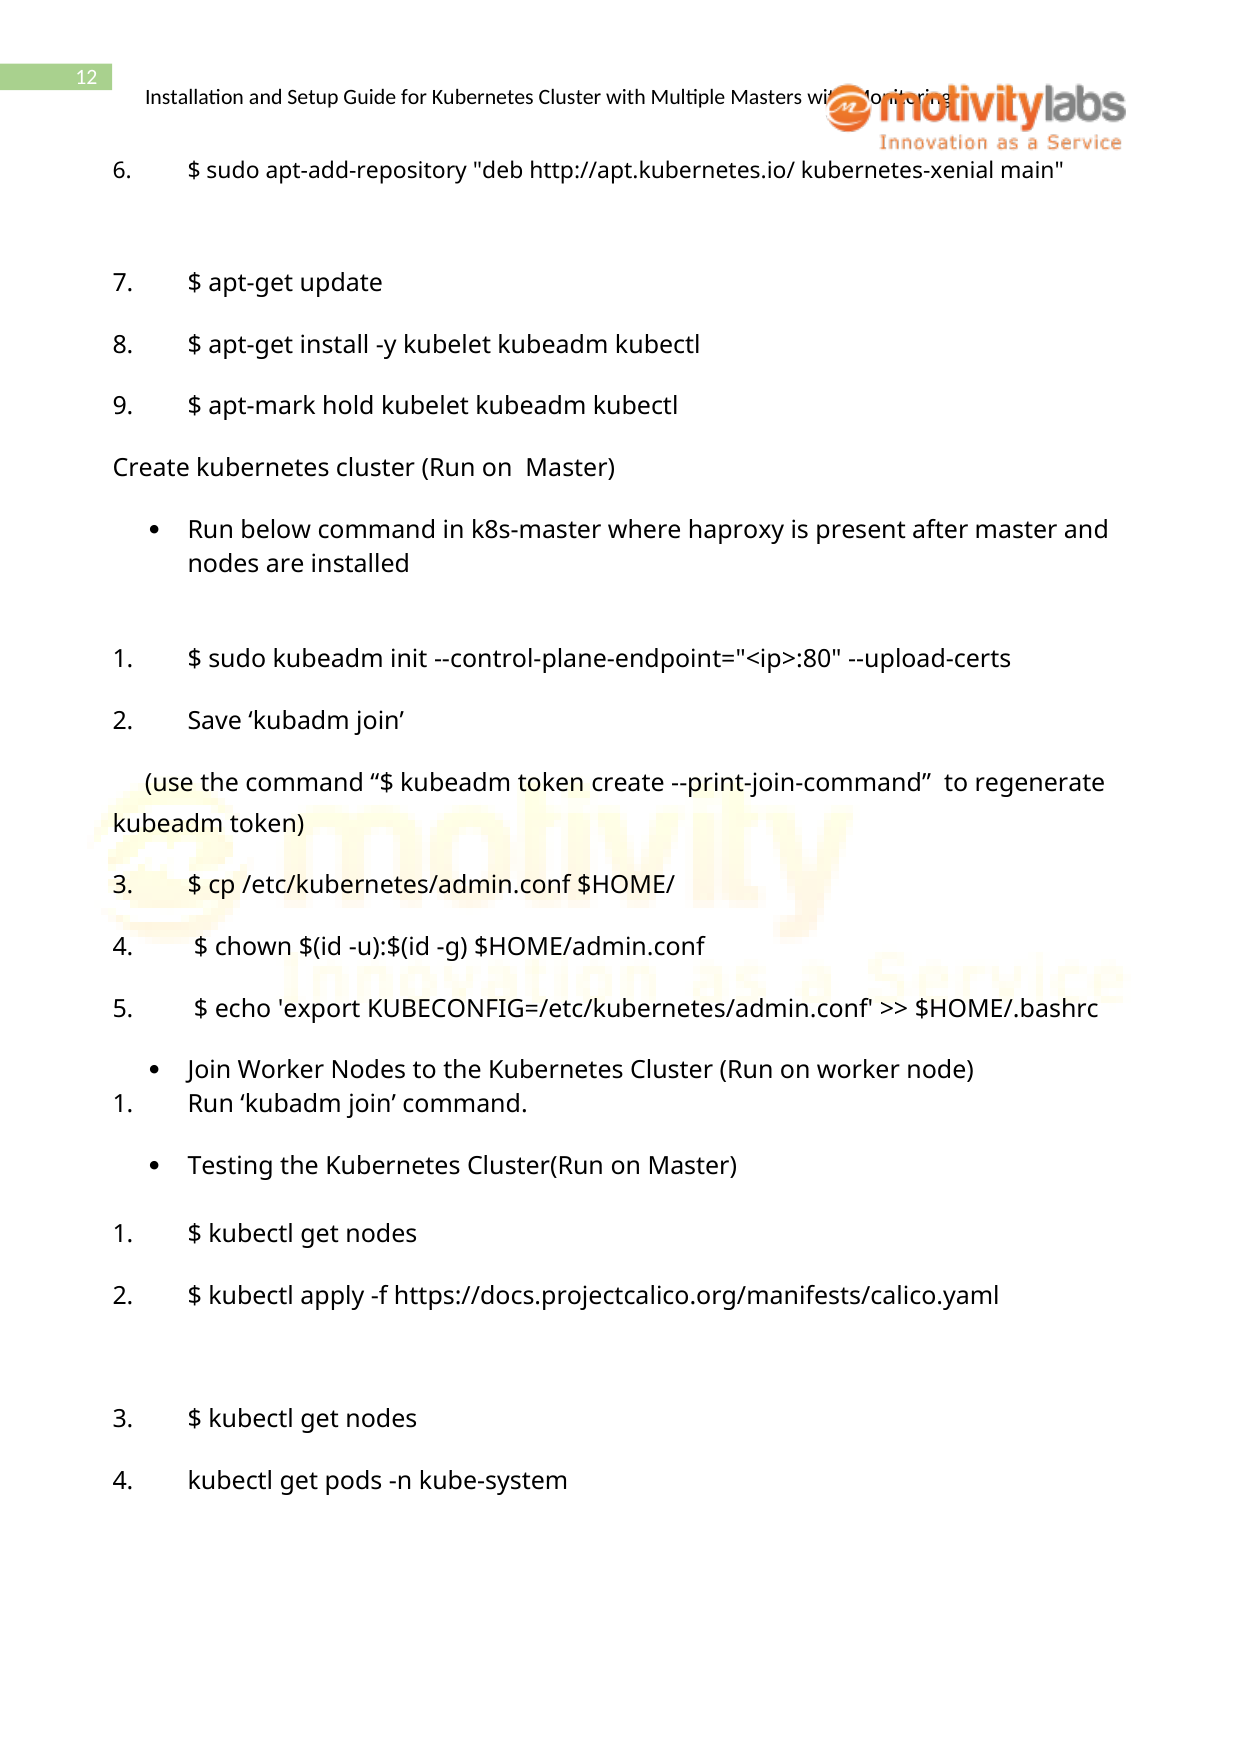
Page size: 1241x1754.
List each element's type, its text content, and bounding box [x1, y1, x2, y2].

text 3. $ cp /etc/kubernetes/admin.conf $HOME/ [112, 867, 1128, 901]
list Run below command in k8s-master where haproxy is present after master and nodes are installed [150, 511, 1128, 579]
text 5. $ echo 'export KUBECONFIG=/etc/kubernetes/admin.conf' >> $HOME/.bashrc [112, 990, 1128, 1024]
text 4. $ chown $(id -u):$(id -g) $HOME/admin.conf [112, 929, 1128, 963]
picture [825, 73, 1129, 154]
text 9. $ apt-mark hold kubelet kubeadm kubectl [112, 388, 1128, 422]
text 3. $ kubectl get nodes [112, 1401, 1128, 1435]
text Create kubernetes cluster (Run on Master) [112, 450, 1128, 484]
text 1. $ kubectl get nodes [112, 1216, 1128, 1250]
text 2. Save ‘kubadm join’ [112, 703, 1128, 737]
text 4. kubectl get pods -n kube-system [112, 1462, 1128, 1497]
text 2. $ kubectl apply -f https://docs.projectcalico.org/manifests/calico.yaml [112, 1277, 1128, 1312]
text (use the command “$ kubeadm token create --print-join-command” to regenerate kubeadm token) [112, 764, 1128, 839]
list Join Worker Nodes to the Kubernetes Cluster (Run on worker node) [150, 1052, 1128, 1086]
text 7. $ apt-get update [112, 265, 1128, 299]
list Testing the Kubernetes Cluster(Run on Master) [150, 1148, 1128, 1182]
text 6. $ sudo apt-add-repository "deb http://apt.kubernetes.io/ kubernetes-xenial main" [112, 153, 1128, 185]
text 8. $ apt-get install -y kubelet kubeadm kubectl [112, 326, 1128, 360]
text 1. $ sudo kubeadm init --control-plane-endpoint="<ip>:80" --upload-certs [112, 641, 1128, 675]
text 1. Run ‘kubadm join’ command. [112, 1086, 1128, 1120]
